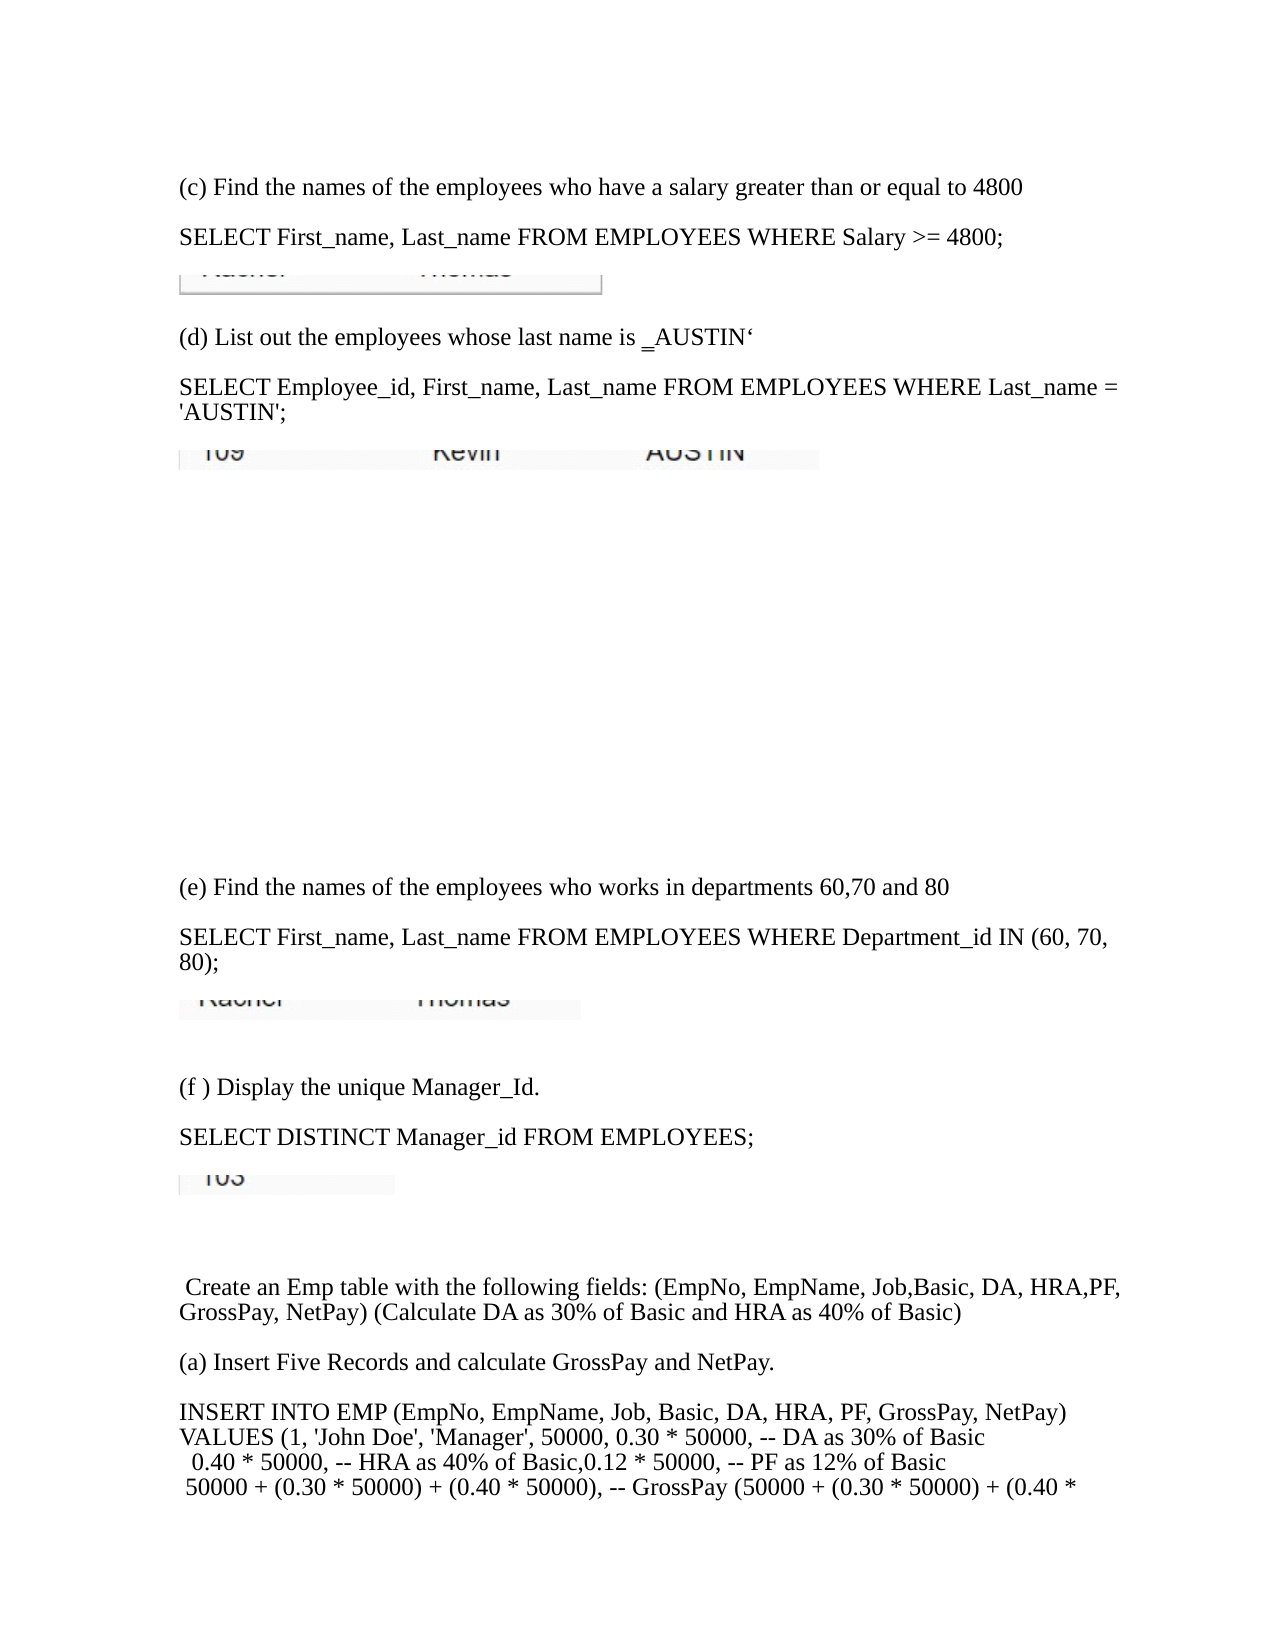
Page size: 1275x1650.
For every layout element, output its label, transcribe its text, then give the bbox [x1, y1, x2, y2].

text 0.40 * 50000, -- HRA as 40% of Basic,0.12 * 50000, -- PF as 12% of Basic [179, 1450, 1125, 1475]
text SELECT Employee_id, First_name, Last_name FROM EMPLOYEES WHERE Last_name = 'AUSTIN'; [179, 375, 1125, 425]
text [179, 1475, 1125, 1500]
text (e) Find the names of the employees who works in departments 60,70 and 80 [179, 875, 1125, 900]
text (a) Insert Five Records and calculate GrossPay and NetPay. [179, 1350, 1125, 1375]
text VALUES (1, 'John Doe', 'Manager', 50000, 0.30 * 50000, -- DA as 30% of Basic [179, 1425, 1125, 1450]
text INSERT INTO EMP (EmpNo, EmpName, Job, Basic, DA, HRA, PF, GrossPay, NetPay) [179, 1400, 1125, 1425]
text (c) Find the names of the employees who have a salary greater than or equal to 4800 [179, 175, 1125, 200]
text (d) List out the employees whose last name is ‗AUSTIN‘ [179, 325, 1125, 350]
text SELECT DISTINCT Manager_id FROM EMPLOYEES; [179, 1125, 1125, 1150]
text SELECT First_name, Last_name FROM EMPLOYEES WHERE Salary >= 4800; [179, 225, 1125, 250]
text (f ) Display the unique Manager_Id. [179, 1075, 1125, 1100]
text SELECT First_name, Last_name FROM EMPLOYEES WHERE Department_id IN (60, 70, 80); [179, 925, 1125, 975]
text Create an Emp table with the following fields: (EmpNo, EmpName, Job,Basic, DA, HRA,PF, GrossPay, NetPay) (Calculate DA as 30% of Basic and HRA as 40% of Basic) [179, 1275, 1125, 1325]
